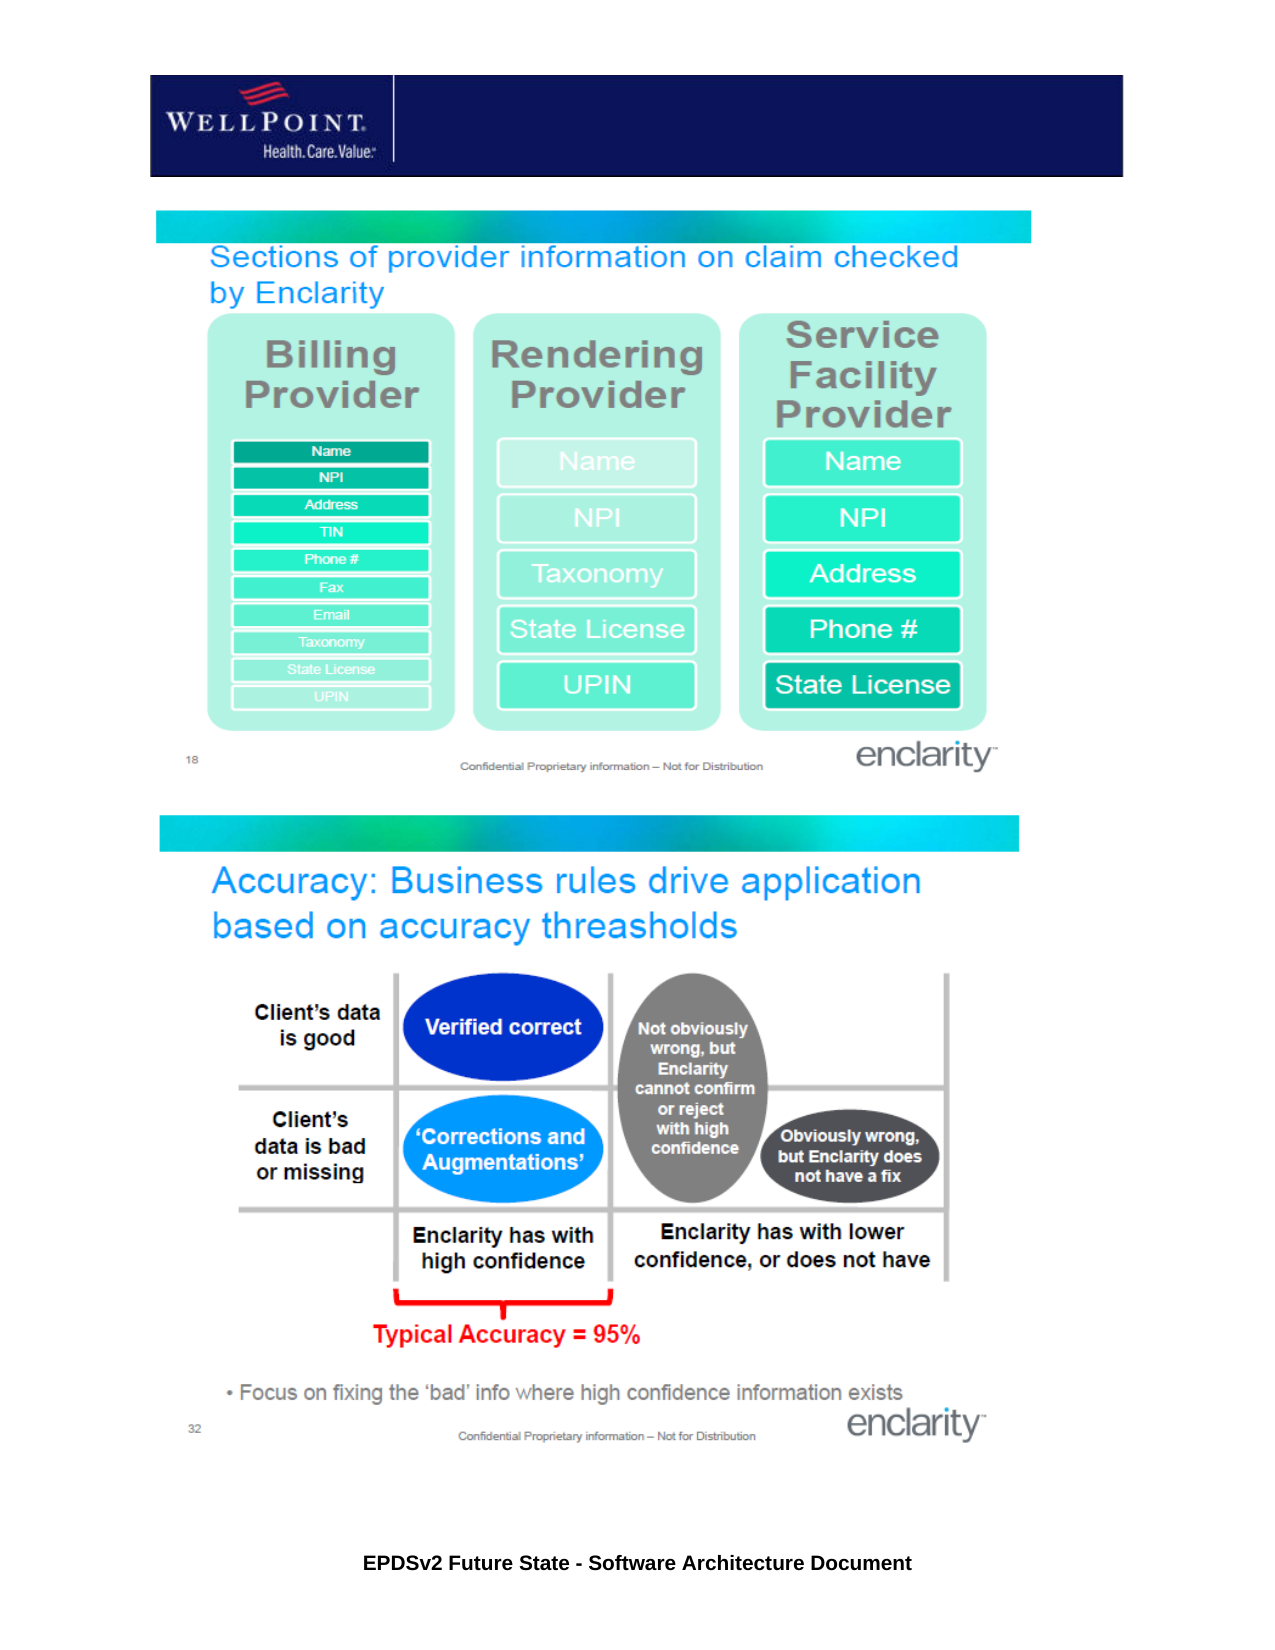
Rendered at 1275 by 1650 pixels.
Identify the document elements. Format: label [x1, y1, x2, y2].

picture [150, 808, 1024, 1461]
picture [150, 75, 1124, 177]
picture [150, 204, 1035, 781]
